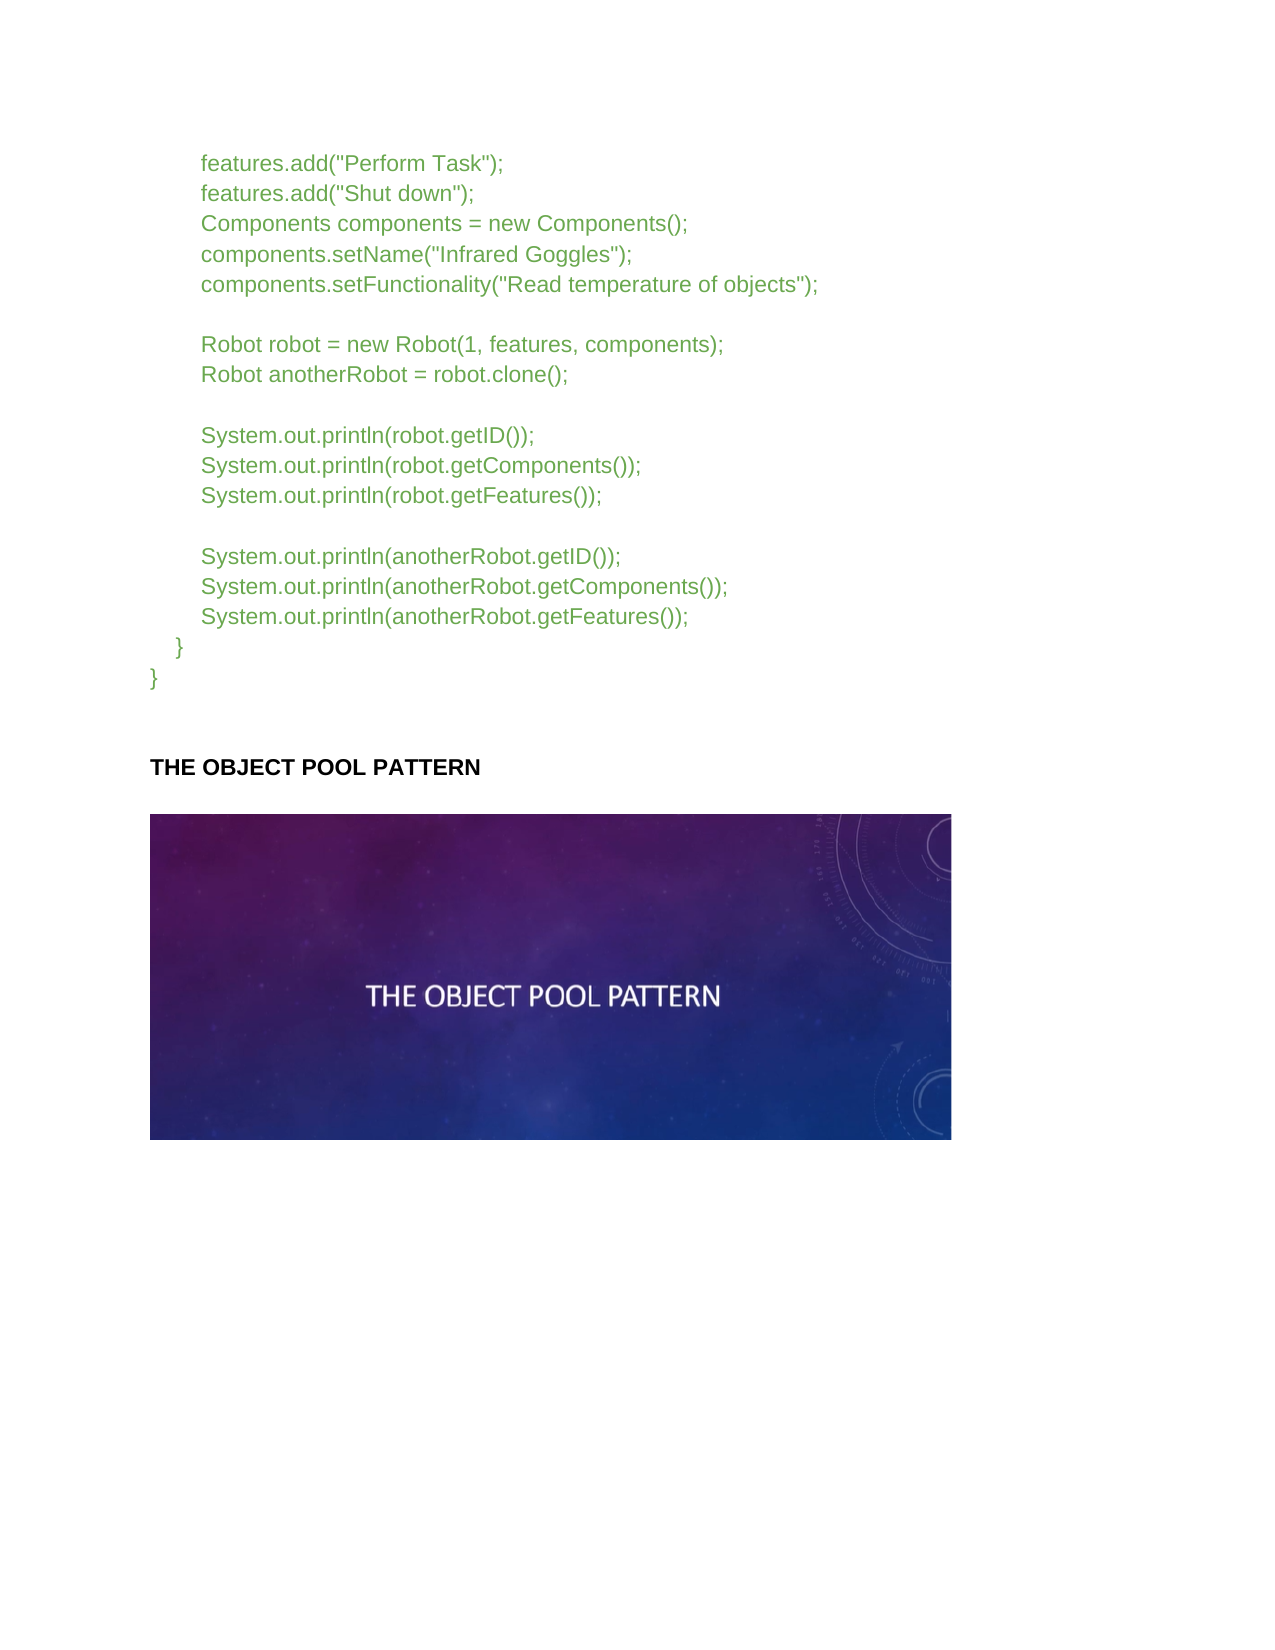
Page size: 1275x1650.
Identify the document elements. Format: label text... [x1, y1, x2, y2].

text features.add("Perform Task"); [150, 150, 1125, 176]
text System.out.println(anotherRobot.getID()); [150, 543, 1125, 569]
text System.out.println(robot.getID()); [150, 422, 1125, 448]
text System.out.println(anotherRobot.getComponents()); [150, 573, 1125, 599]
text components.setName("Infrared Goggles"); [150, 241, 1125, 267]
picture [150, 814, 952, 1140]
text System.out.println(robot.getFeatures()); [150, 482, 1125, 509]
text System.out.println(robot.getComponents()); [150, 452, 1125, 478]
text features.add("Shut down"); [150, 180, 1125, 207]
text THE OBJECT POOL PATTERN [150, 754, 1125, 781]
text Robot anotherRobot = robot.clone(); [150, 361, 1125, 388]
text components.setFunctionality("Read temperature of objects"); [150, 271, 1125, 297]
text } [150, 633, 1125, 660]
text Robot robot = new Robot(1, features, components); [150, 331, 1125, 358]
text System.out.println(anotherRobot.getFeatures()); [150, 603, 1125, 629]
text } [150, 663, 1125, 690]
text Components components = new Components(); [150, 210, 1125, 237]
